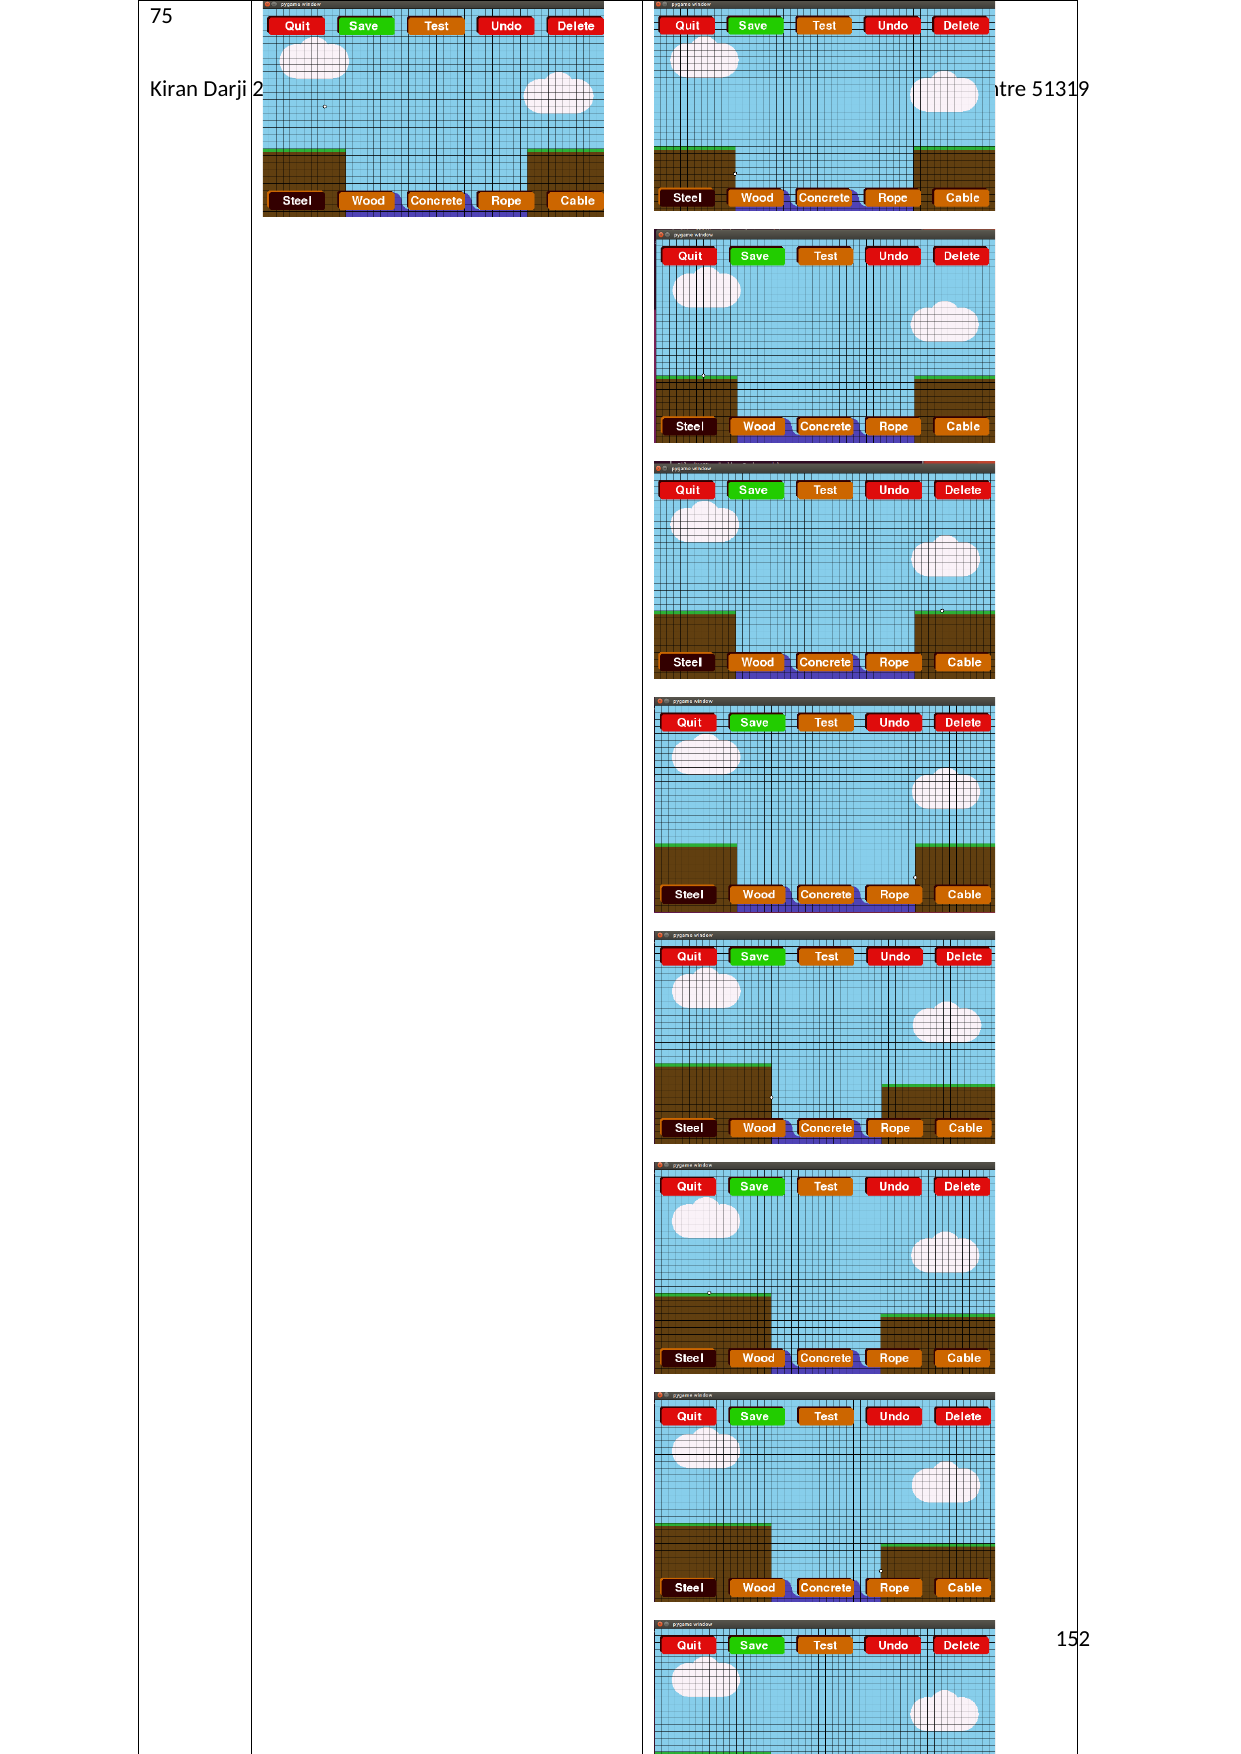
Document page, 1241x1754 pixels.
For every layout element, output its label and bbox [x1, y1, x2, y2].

picture [654, 1392, 996, 1602]
picture [654, 1, 996, 211]
picture [654, 229, 996, 443]
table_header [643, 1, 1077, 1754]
picture [654, 697, 996, 913]
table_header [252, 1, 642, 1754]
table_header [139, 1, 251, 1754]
picture [654, 931, 996, 1144]
picture [654, 1162, 996, 1374]
picture [654, 461, 996, 679]
picture [262, 1, 604, 217]
picture [654, 1620, 996, 1754]
